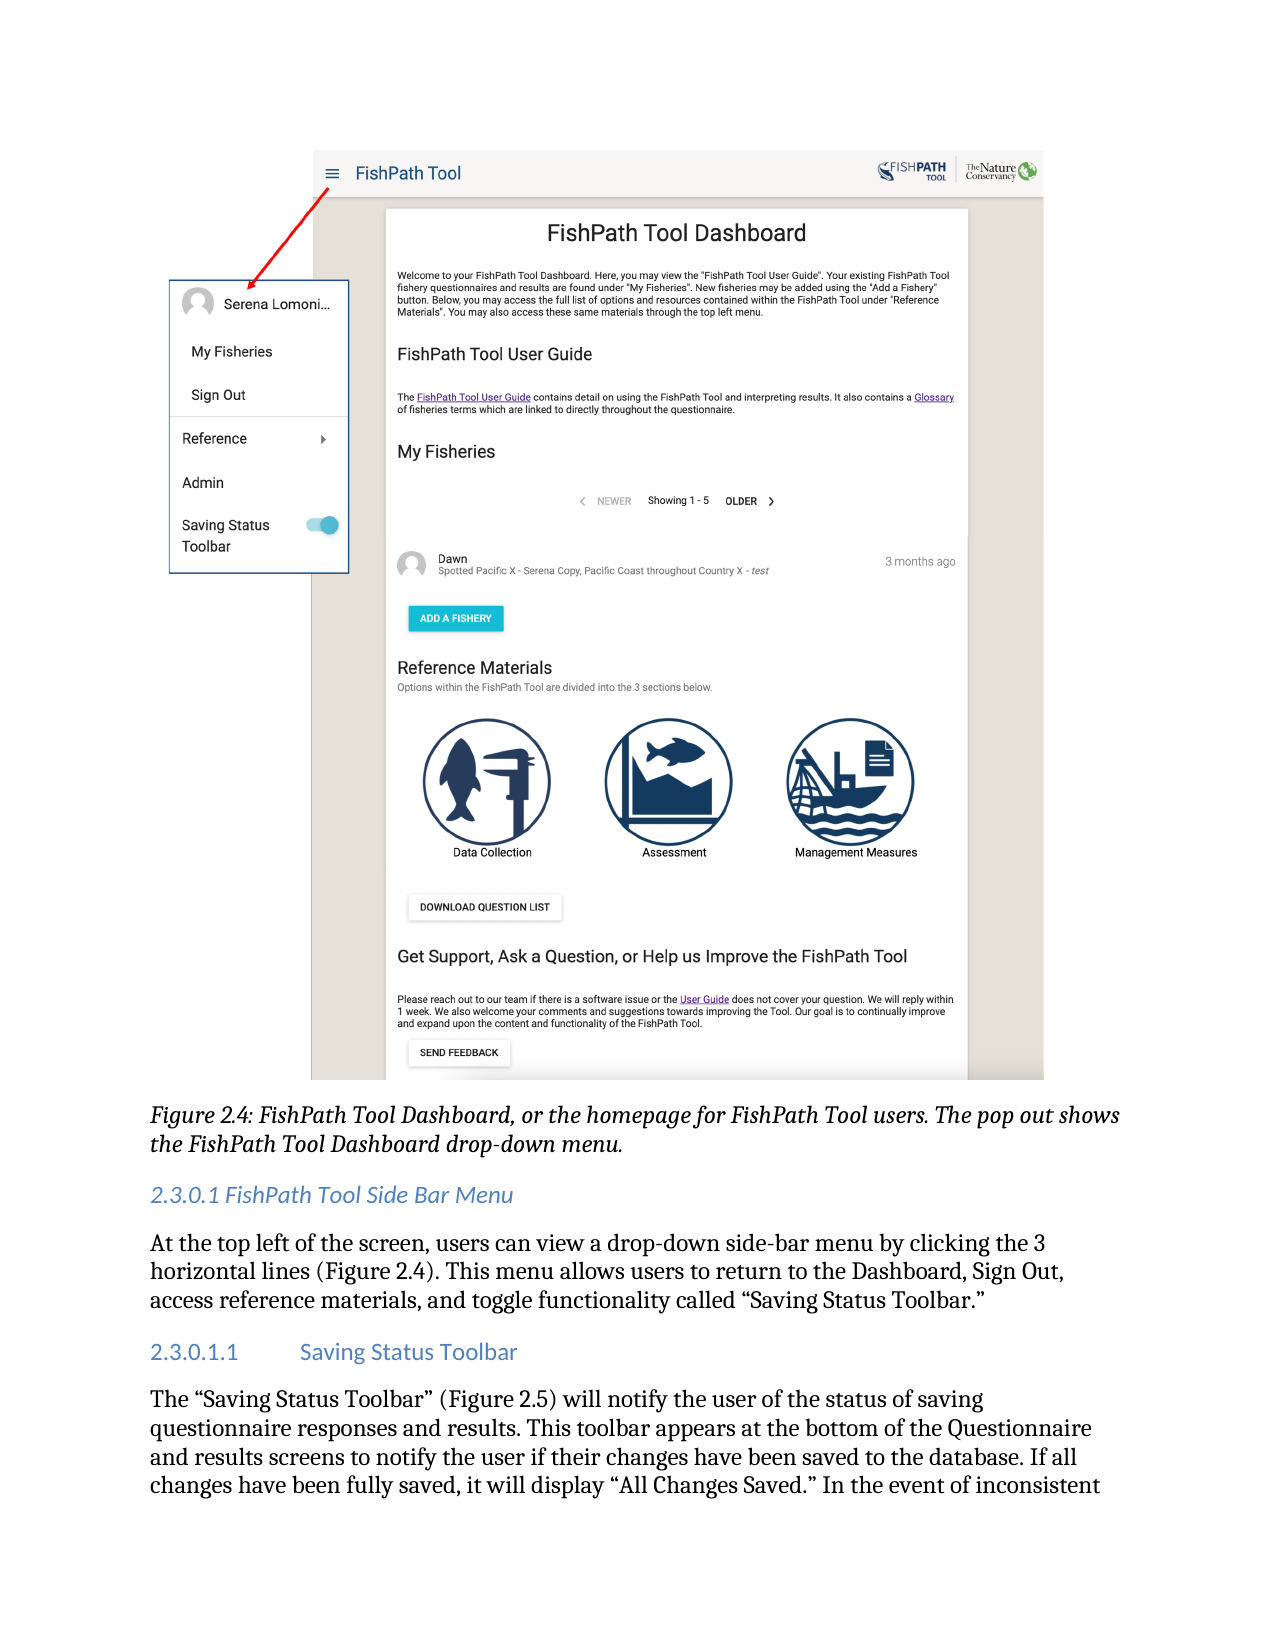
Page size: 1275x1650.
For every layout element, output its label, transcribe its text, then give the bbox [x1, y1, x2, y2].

picture [168, 150, 1044, 1080]
text At the top left of the screen, users can view a drop-down side-bar menu by clicking the 3 horizontal lines (Figure 2.4). This menu allows users to return to the Dashboard, Sign Out, access reference materials, and toggle functionality called “Saving Status Toolbar.” [150, 1228, 1125, 1315]
text Figure 2.4: FishPath Tool Dashboard, or the homepage for FishPath Tool users. The pop out shows the FishPath Tool Dashboard drop-down menu. [150, 1101, 1125, 1158]
subtitle 2.3.0.1 FishPath Tool Side Bar Menu [150, 1179, 1125, 1210]
subtitle 2.3.0.1.1 Saving Status Toolbar [150, 1336, 1125, 1366]
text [150, 1385, 1125, 1500]
